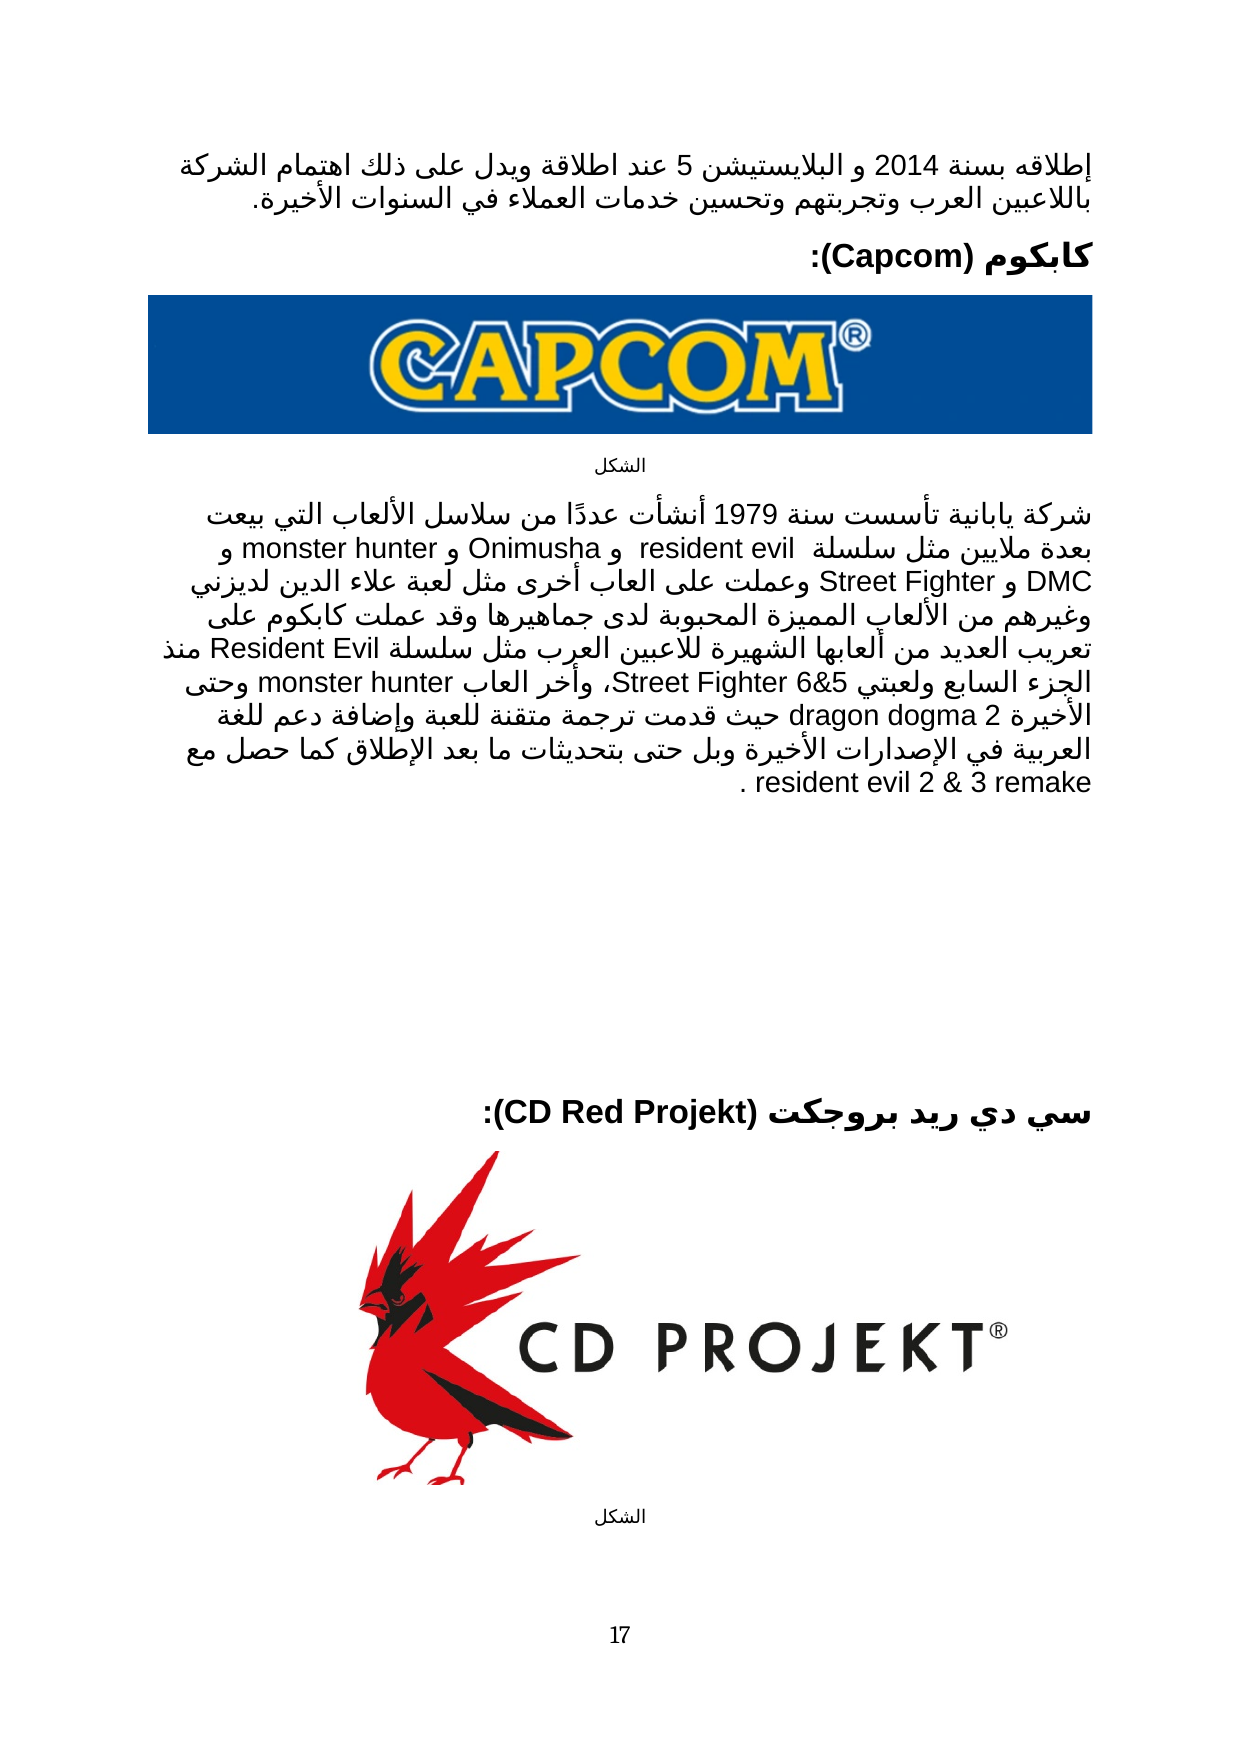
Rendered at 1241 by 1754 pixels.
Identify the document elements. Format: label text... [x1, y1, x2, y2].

text شركة يابانية تأسست سنة 1979 أنشأت عددًا من سلاسل الألعاب التي بيعت بعدة ملايين مثل سلسلة resident evil و Onimusha و monster hunter و DMC و Street Fighter وعملت على العاب أخرى مثل لعبة علاء الدين لديزني وغيرهم من الألعاب المميزة المحبوبة لدى جماهيرها وقد عملت كابكوم على تعريب العديد من ألعابها الشهيرة للاعبين العرب مثل سلسلة Resident Evil منذ الجزء السابع ولعبتي 5&6 Street Fighter، وأخر العاب monster hunter وحتى الأخيرة dragon dogma 2 حيث قدمت ترجمة متقنة للعبة وإضافة دعم للغة العربية في الإصدارات الأخيرة وبل حتى بتحديثات ما بعد الإطلاق كما حصل مع resident evil 2 & 3 remake . [148, 497, 1092, 799]
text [148, 148, 1092, 215]
picture [148, 295, 1093, 434]
text سي دي ريد بروجكت (CD Red Projekt): [148, 1092, 1092, 1130]
text كابكوم (Capcom): [148, 236, 1092, 274]
text الشكل [148, 455, 1092, 476]
picture [279, 1151, 1093, 1485]
text الشكل [148, 1506, 1092, 1527]
